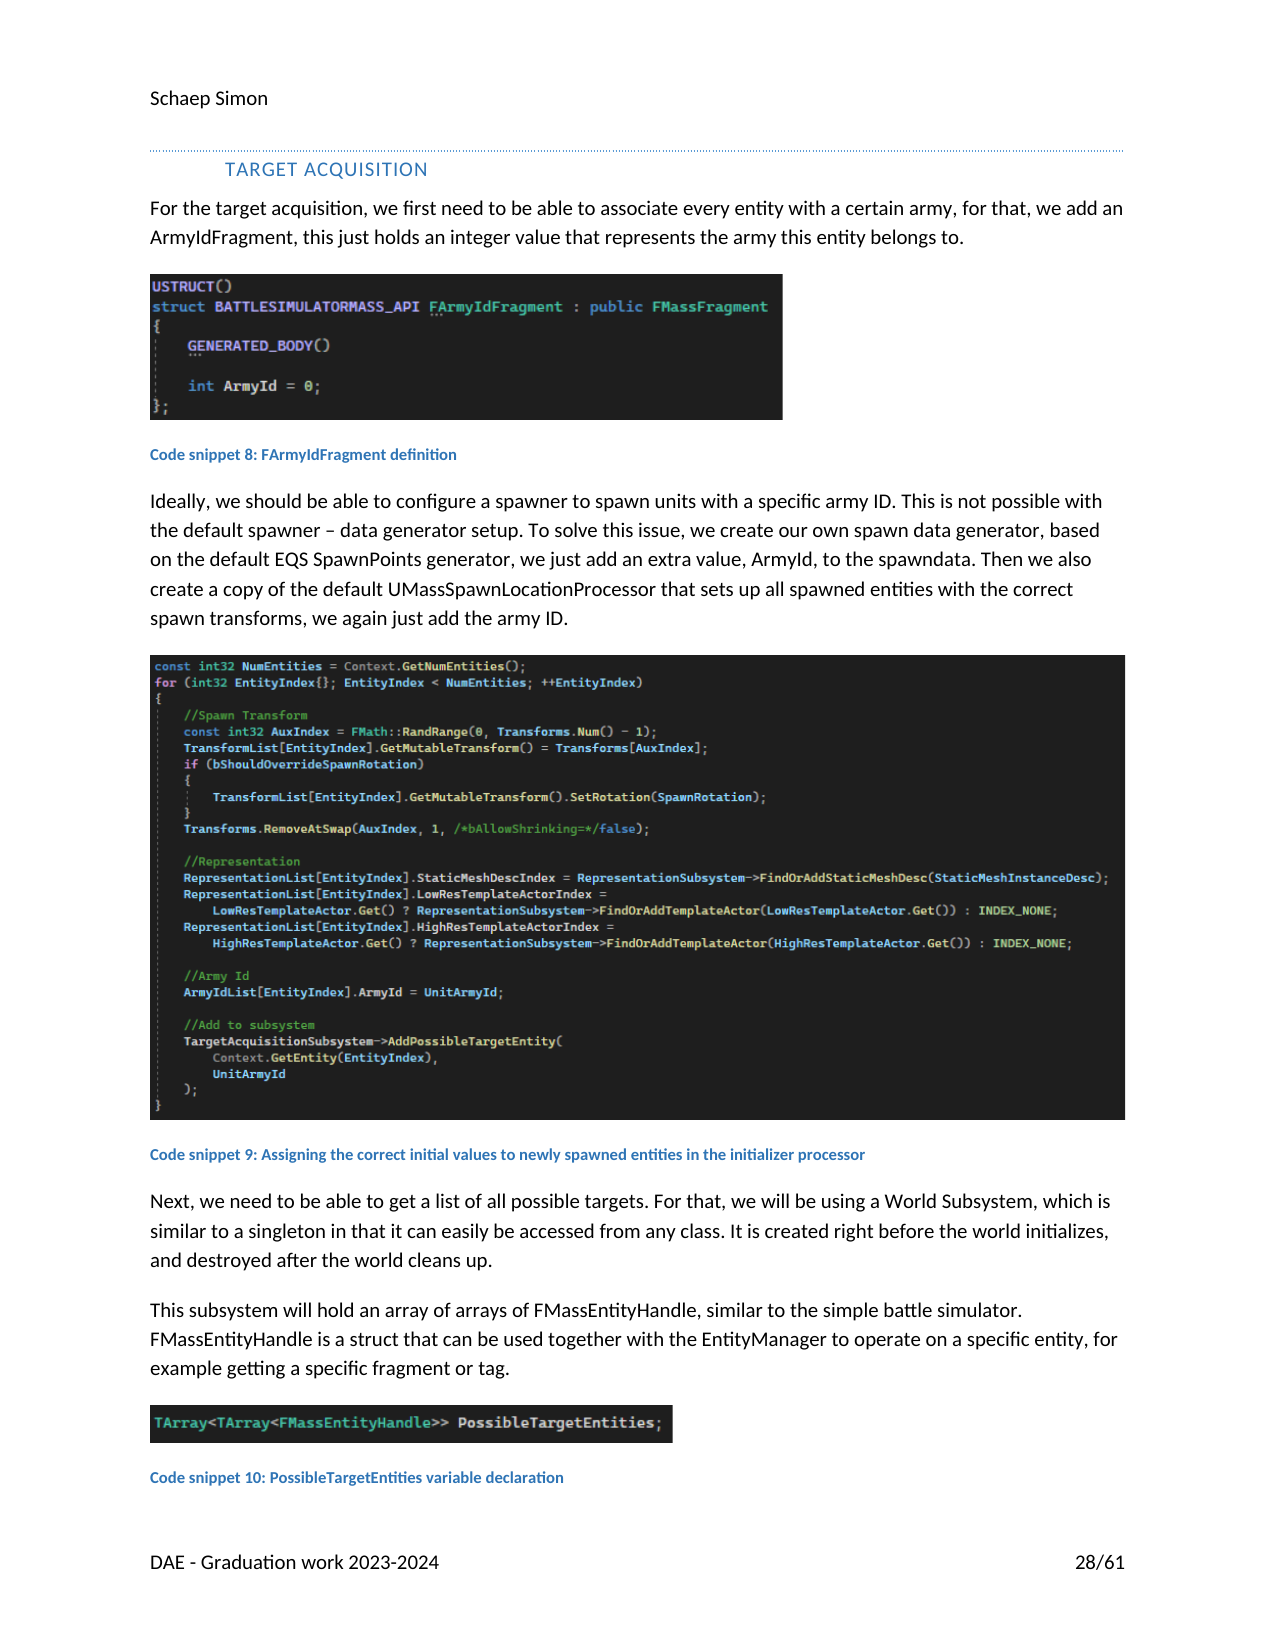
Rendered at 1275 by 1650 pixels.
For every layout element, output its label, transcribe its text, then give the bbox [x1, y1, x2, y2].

text Ideally, we should be able to configure a spawner to spawn units with a specific army ID. This is not possible with the default spawner – data generator setup. To solve this issue, we create our own spawn data generator, based on the default EQS SpawnPoints generator, we just add an extra value, ArmyId, to the spawndata. Then we also create a copy of the default UMassSpawnLocationProcessor that sets up all spawned entities with the correct spawn transforms, we again just add the army ID. [150, 488, 1125, 630]
text Code snippet 9: Assigning the correct initial values to newly spawned entities in the initializer processor [150, 1144, 1125, 1165]
picture [150, 655, 1125, 1120]
text This subsystem will hold an array of arrays of FMassEntityHandle, similar to the simple battle simulator. FMassEntityHandle is a struct that can be used together with the EntityManager to operate on a specific entity, for example getting a specific fragment or tag. [150, 1297, 1125, 1381]
text Code snippet 8: FArmyIdFragment definition [150, 444, 1125, 464]
text For the target acquisition, we first need to be able to associate every entity with a certain army, for that, we add an ArmyIdFragment, this just holds an integer value that represents the army this entity belongs to. [150, 195, 1125, 250]
picture [150, 1405, 673, 1443]
subtitle Target Acquisition [150, 150, 1125, 181]
text Next, we need to be able to get a list of all possible targets. For that, we will be using a World Subsystem, which is similar to a singleton in that it can easily be accessed from any class. It is created right before the world initializes, and destroyed after the world cleans up. [150, 1189, 1125, 1272]
text Code snippet 10: PossibleTargetEntities variable declaration [150, 1467, 1125, 1488]
picture [150, 274, 783, 420]
